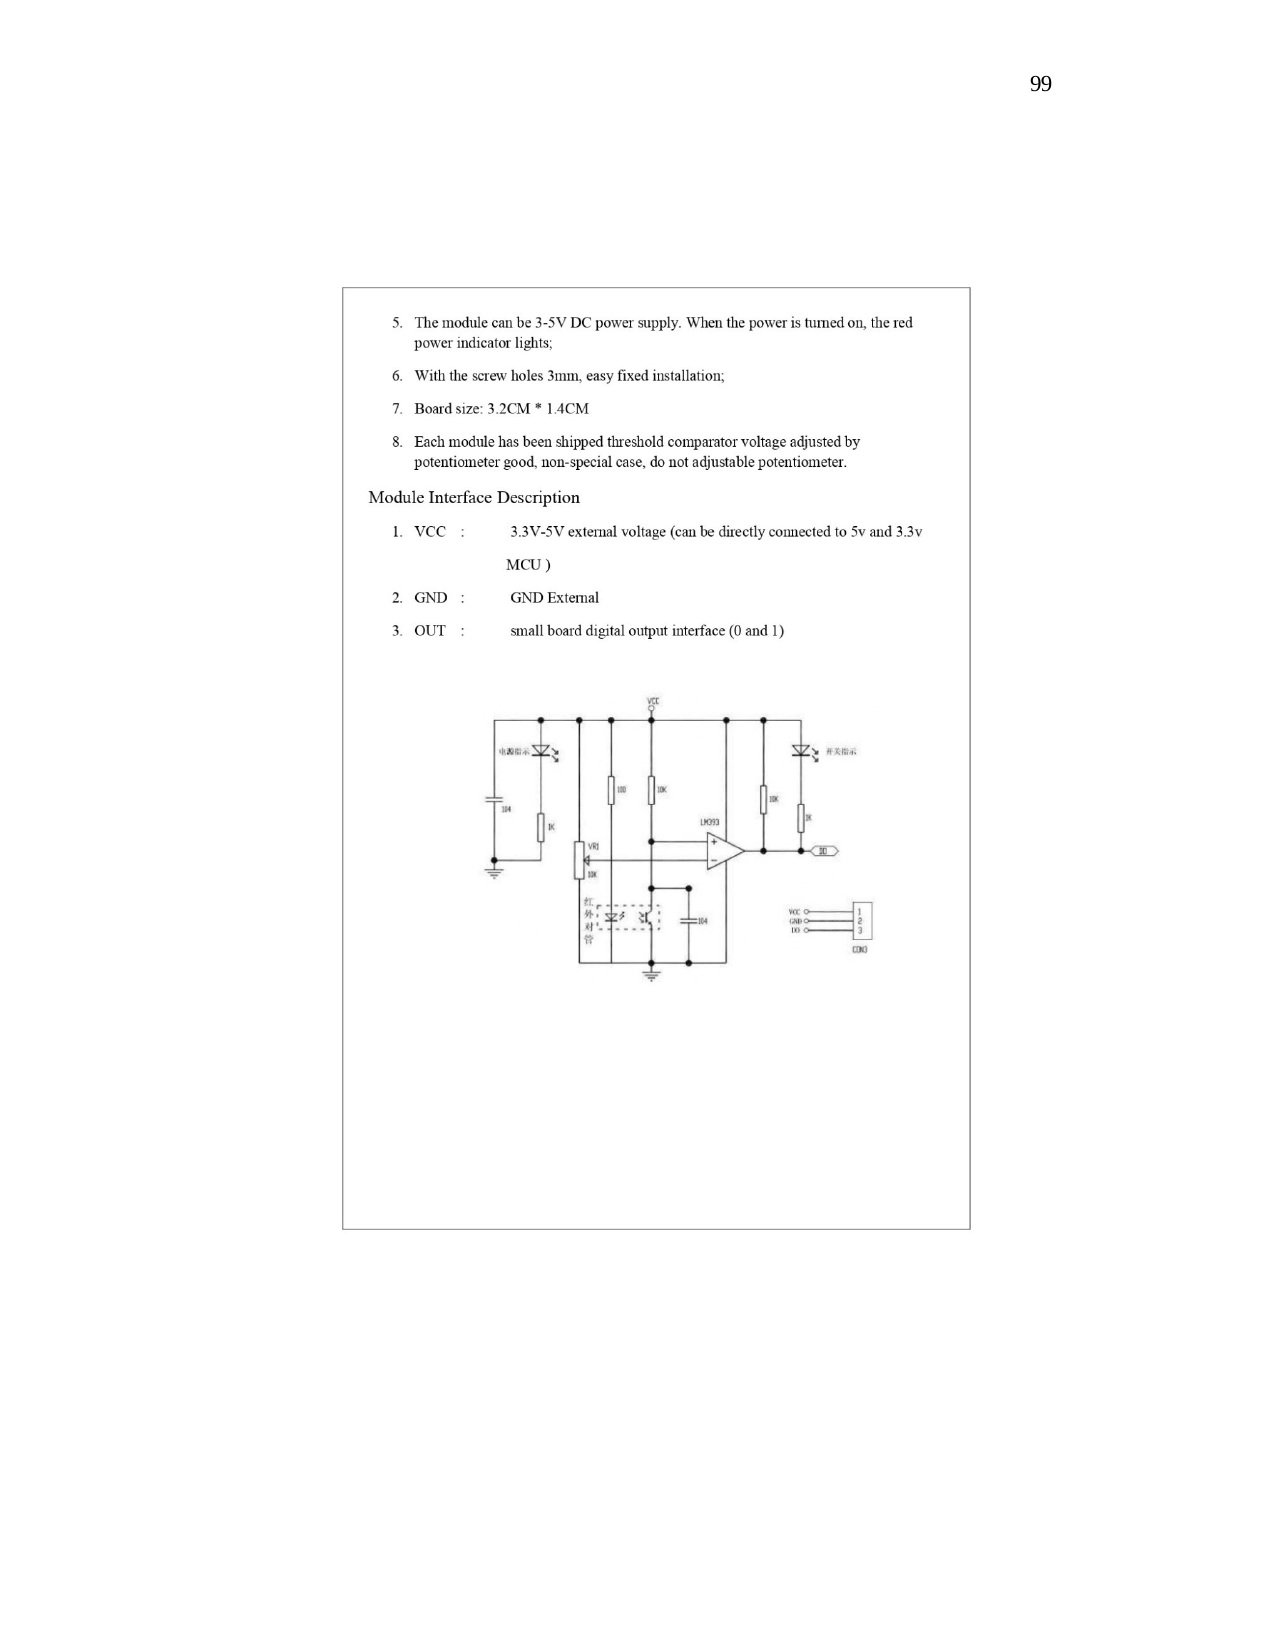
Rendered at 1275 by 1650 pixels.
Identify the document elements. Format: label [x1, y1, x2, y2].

picture [276, 222, 1034, 1295]
